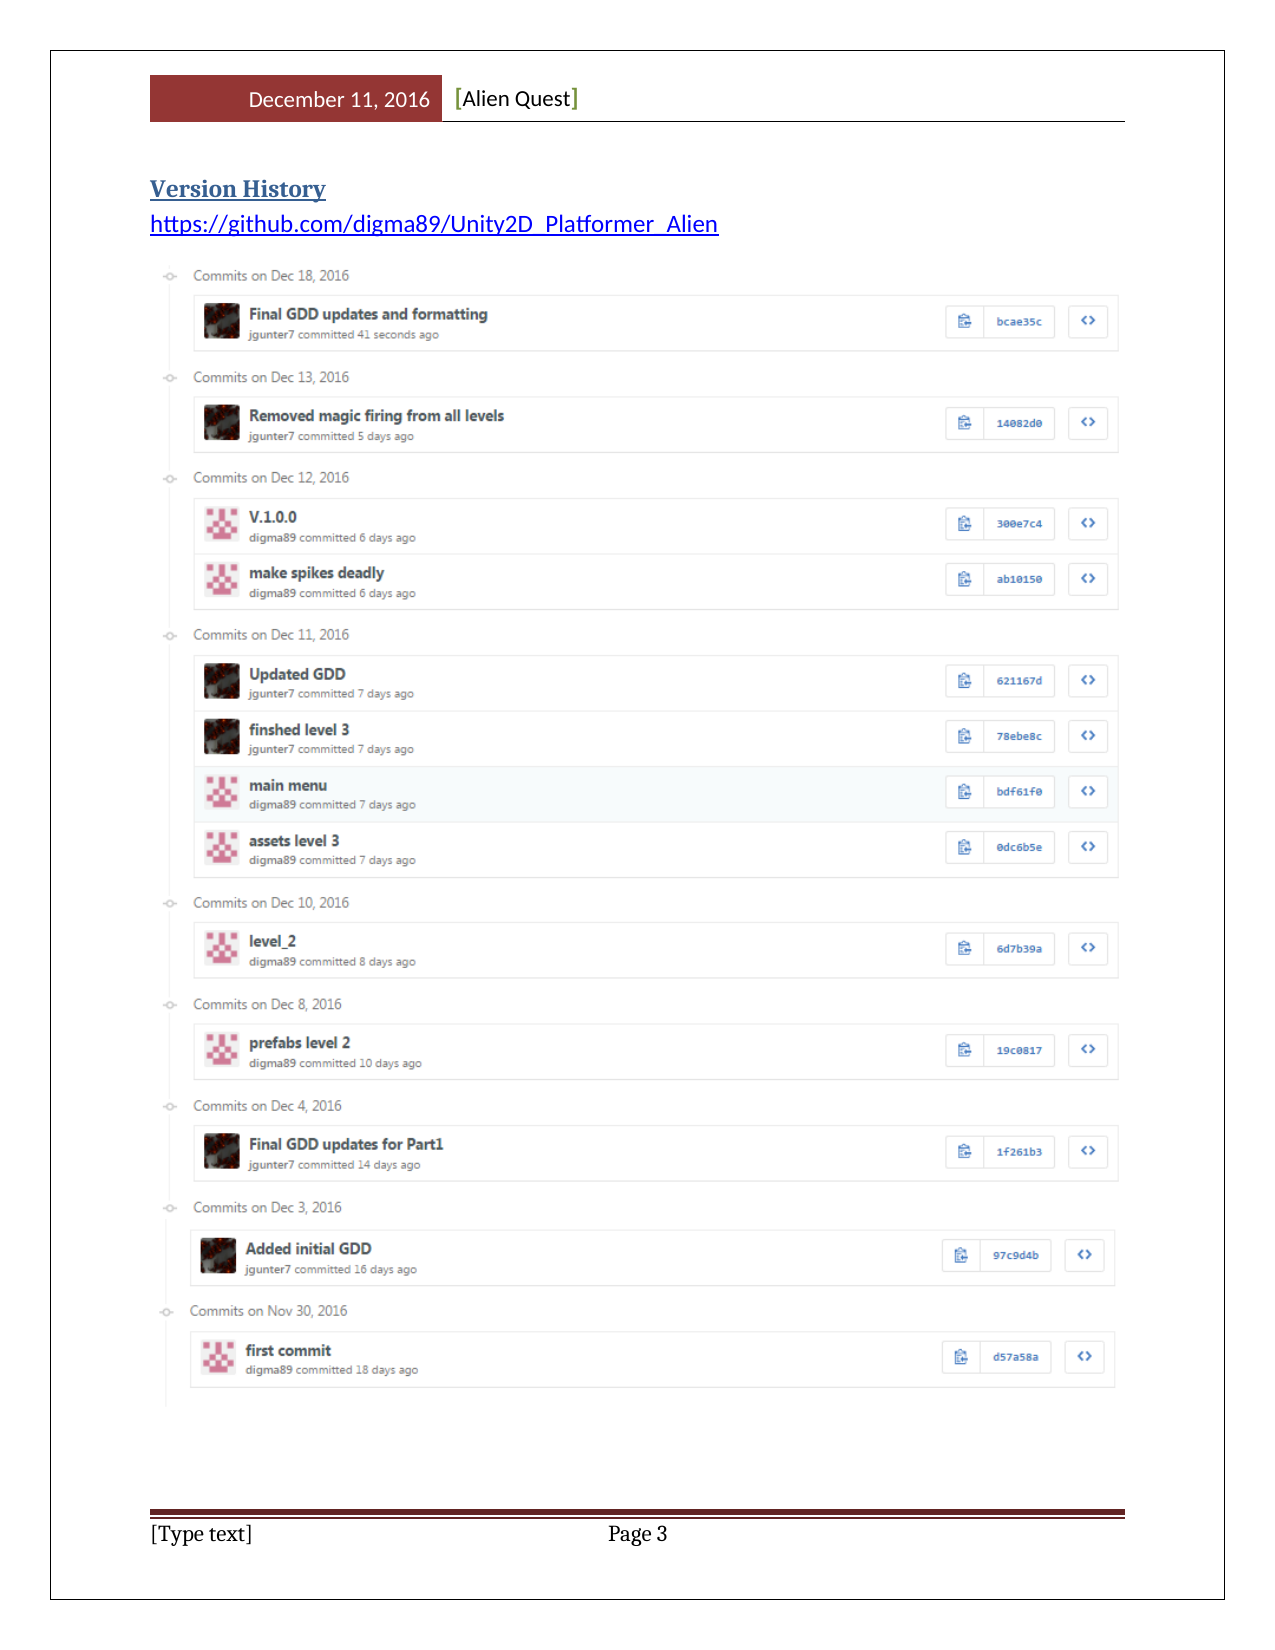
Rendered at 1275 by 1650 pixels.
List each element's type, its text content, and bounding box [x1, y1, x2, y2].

picture [150, 263, 1125, 1216]
text https://github.com/digma89/Unity2D_Platformer_Alien [150, 208, 1125, 238]
picture [150, 1219, 1125, 1414]
subtitle Version History [150, 175, 1125, 204]
